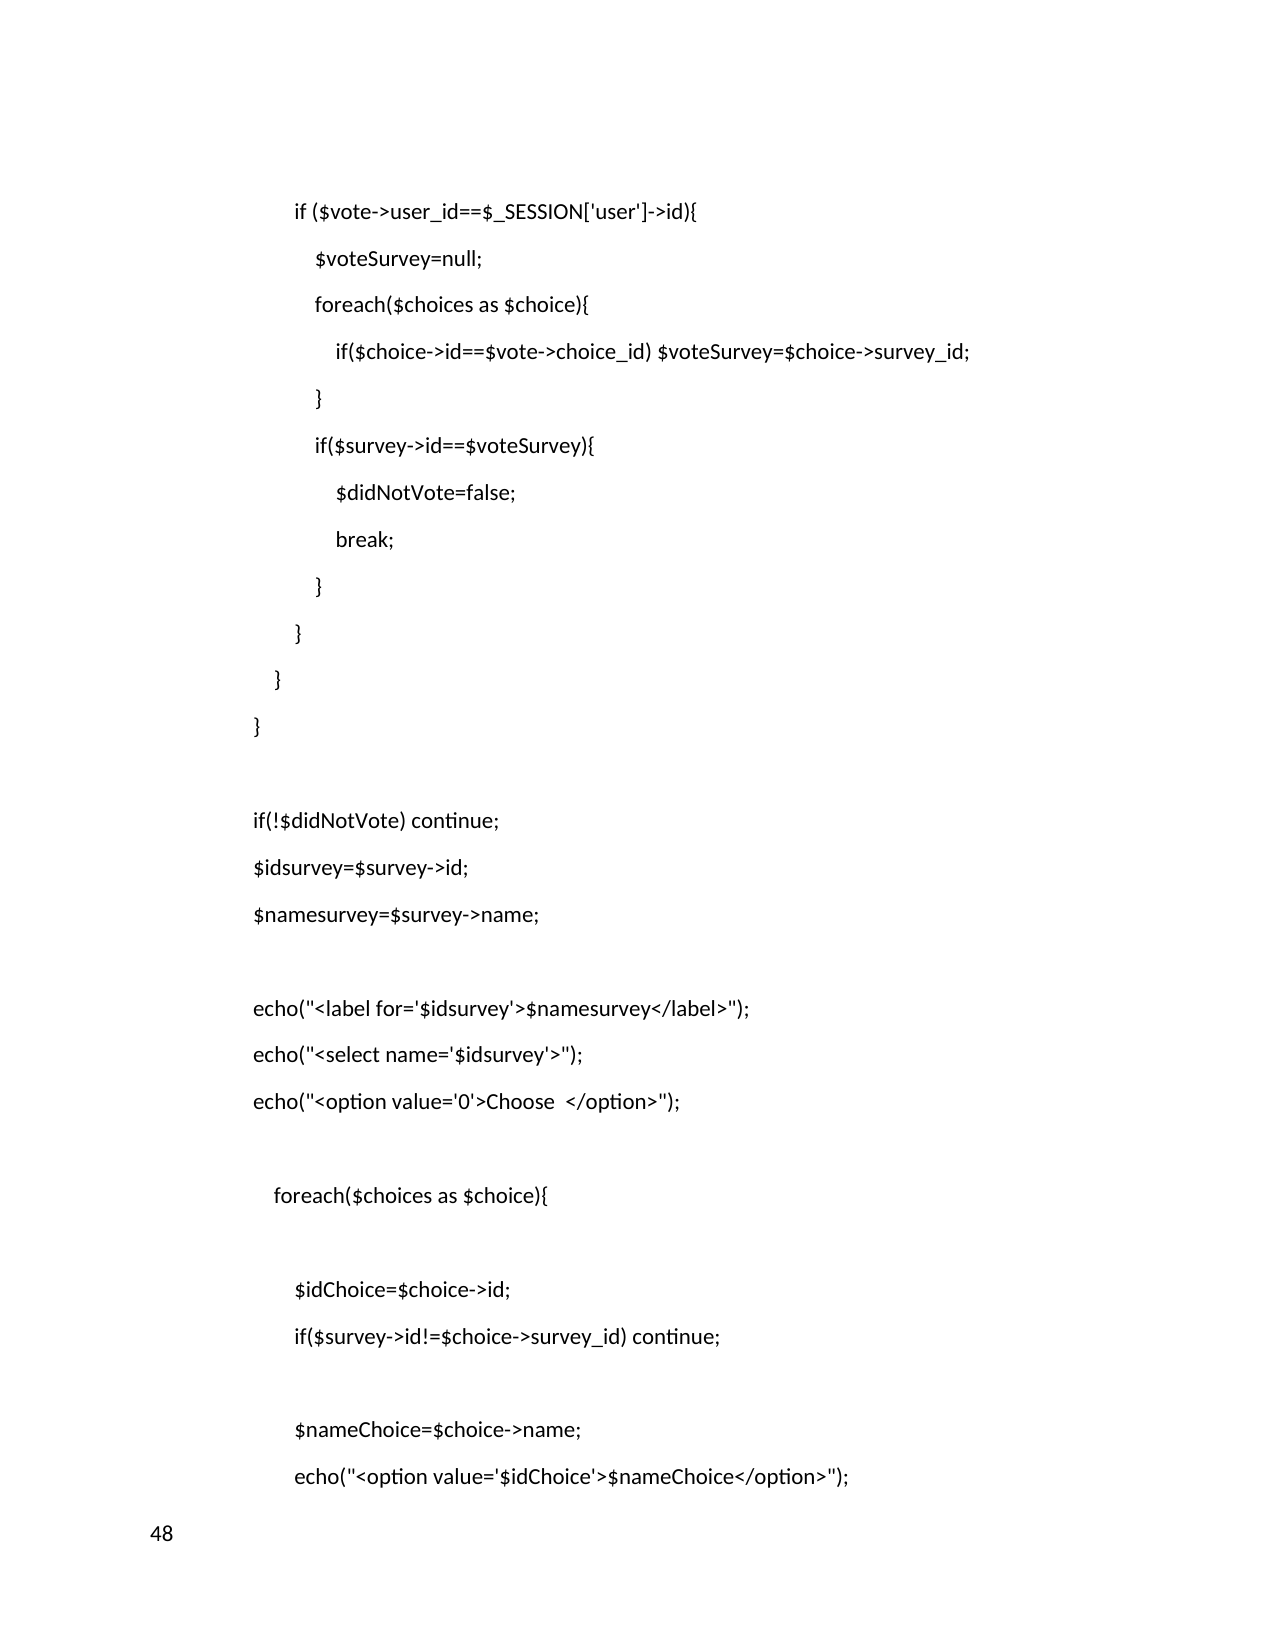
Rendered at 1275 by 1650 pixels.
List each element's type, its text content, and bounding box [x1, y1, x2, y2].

text break; [150, 525, 1125, 553]
text $didNotVote=false; [150, 478, 1125, 506]
text } [150, 572, 1125, 600]
text if($choice->id==$vote->choice_id) $voteSurvey=$choice->survey_id; [150, 337, 1125, 366]
text foreach($choices as $choice){ [150, 1181, 1125, 1209]
text } [150, 666, 1125, 694]
text if($survey->id==$voteSurvey){ [150, 431, 1125, 459]
text } [150, 619, 1125, 647]
text echo("<select name='$idsurvey'>"); [150, 1041, 1125, 1069]
text if($survey->id!=$choice->survey_id) continue; [150, 1322, 1125, 1350]
text $idsurvey=$survey->id; [150, 853, 1125, 881]
text } [150, 384, 1125, 412]
text $namesurvey=$survey->name; [150, 900, 1125, 928]
text if ($vote->user_id==$_SESSION['user']->id){ [150, 197, 1125, 225]
text foreach($choices as $choice){ [150, 291, 1125, 319]
text echo("<option value='$idChoice'>$nameChoice</option>"); [150, 1462, 1125, 1491]
text $nameChoice=$choice->name; [150, 1416, 1125, 1444]
text echo("<label for='$idsurvey'>$namesurvey</label>"); [150, 994, 1125, 1022]
text } [150, 712, 1125, 741]
text $voteSurvey=null; [150, 244, 1125, 272]
text if(!$didNotVote) continue; [150, 806, 1125, 834]
text $idChoice=$choice->id; [150, 1275, 1125, 1303]
text echo("<option value='0'>Choose </option>"); [150, 1087, 1125, 1116]
